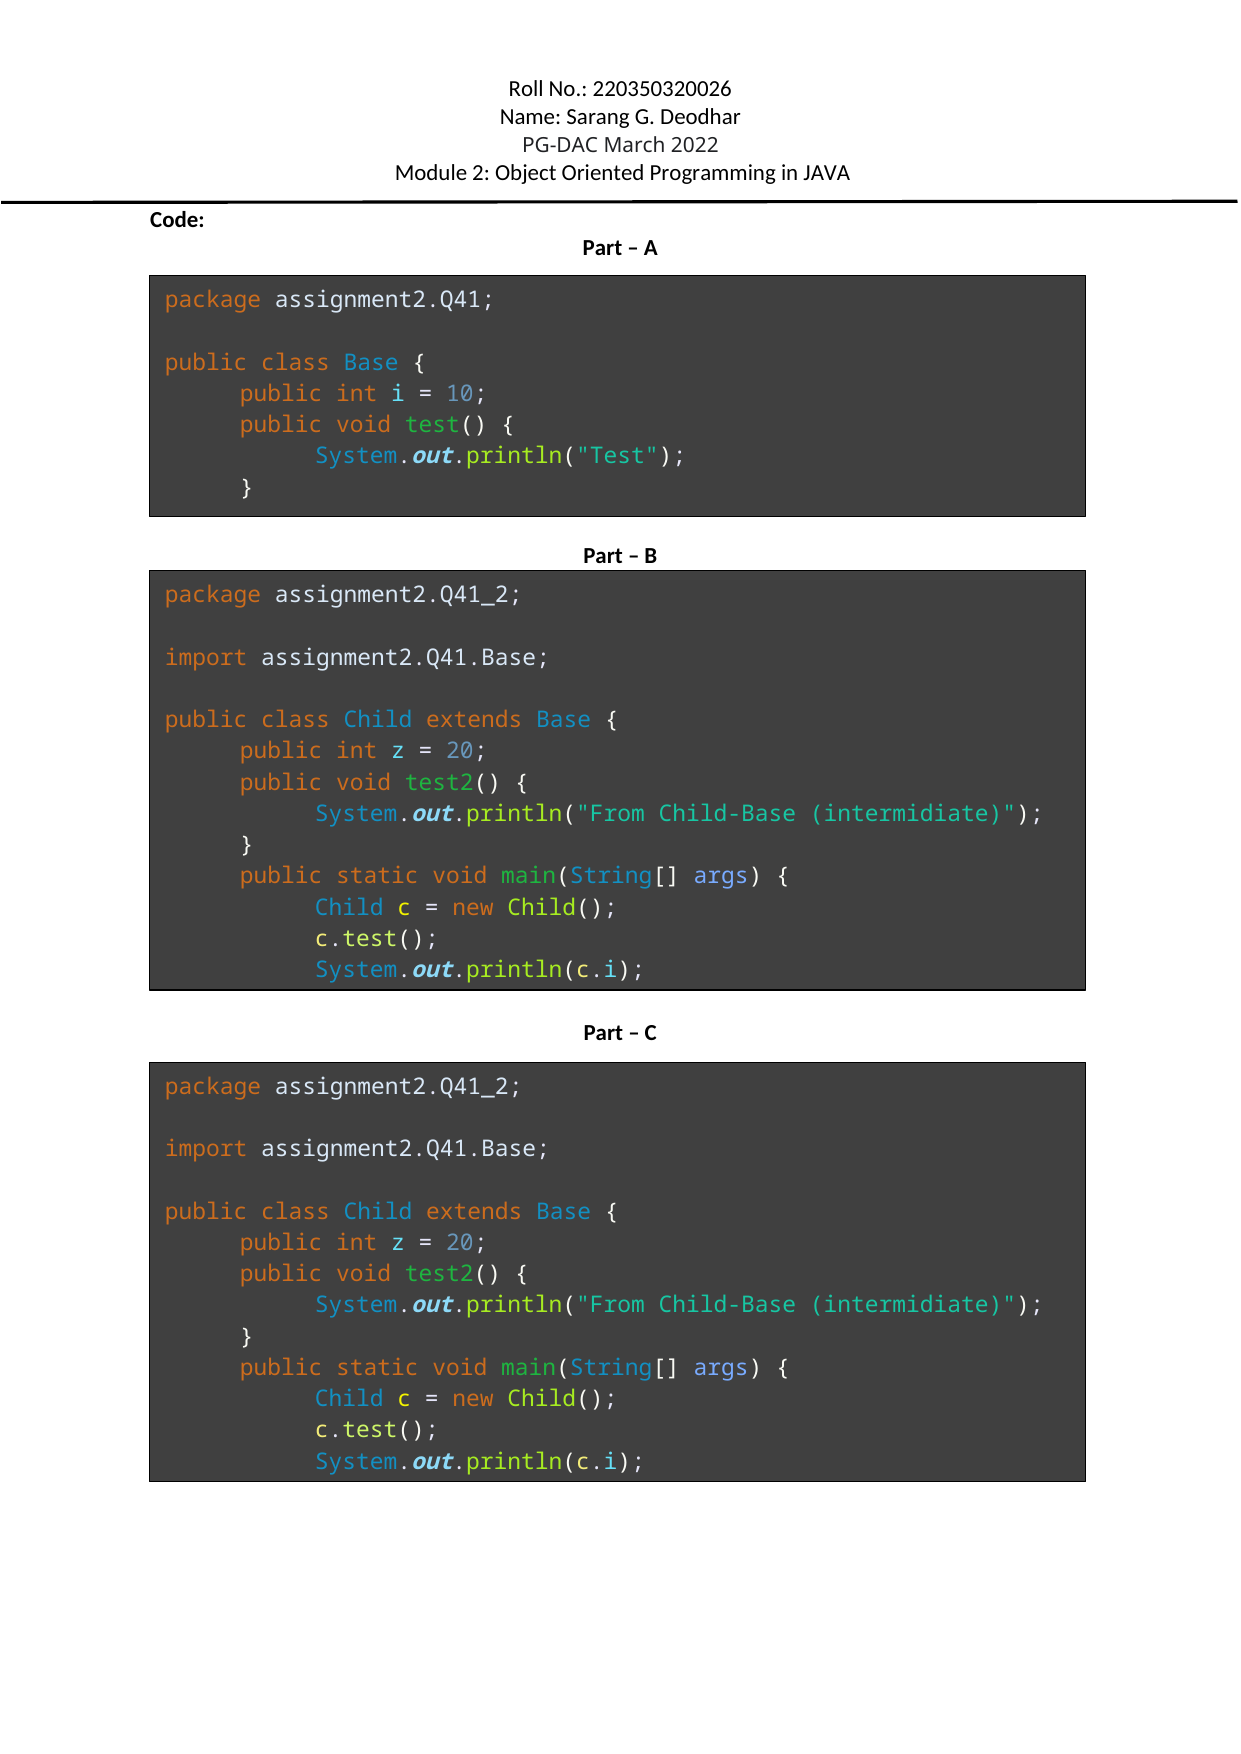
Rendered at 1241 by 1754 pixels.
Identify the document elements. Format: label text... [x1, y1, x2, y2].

text Part – B [150, 541, 1090, 569]
text Part – C [150, 1018, 1090, 1046]
text Code: [150, 205, 1090, 233]
text Part – A [150, 233, 1090, 261]
